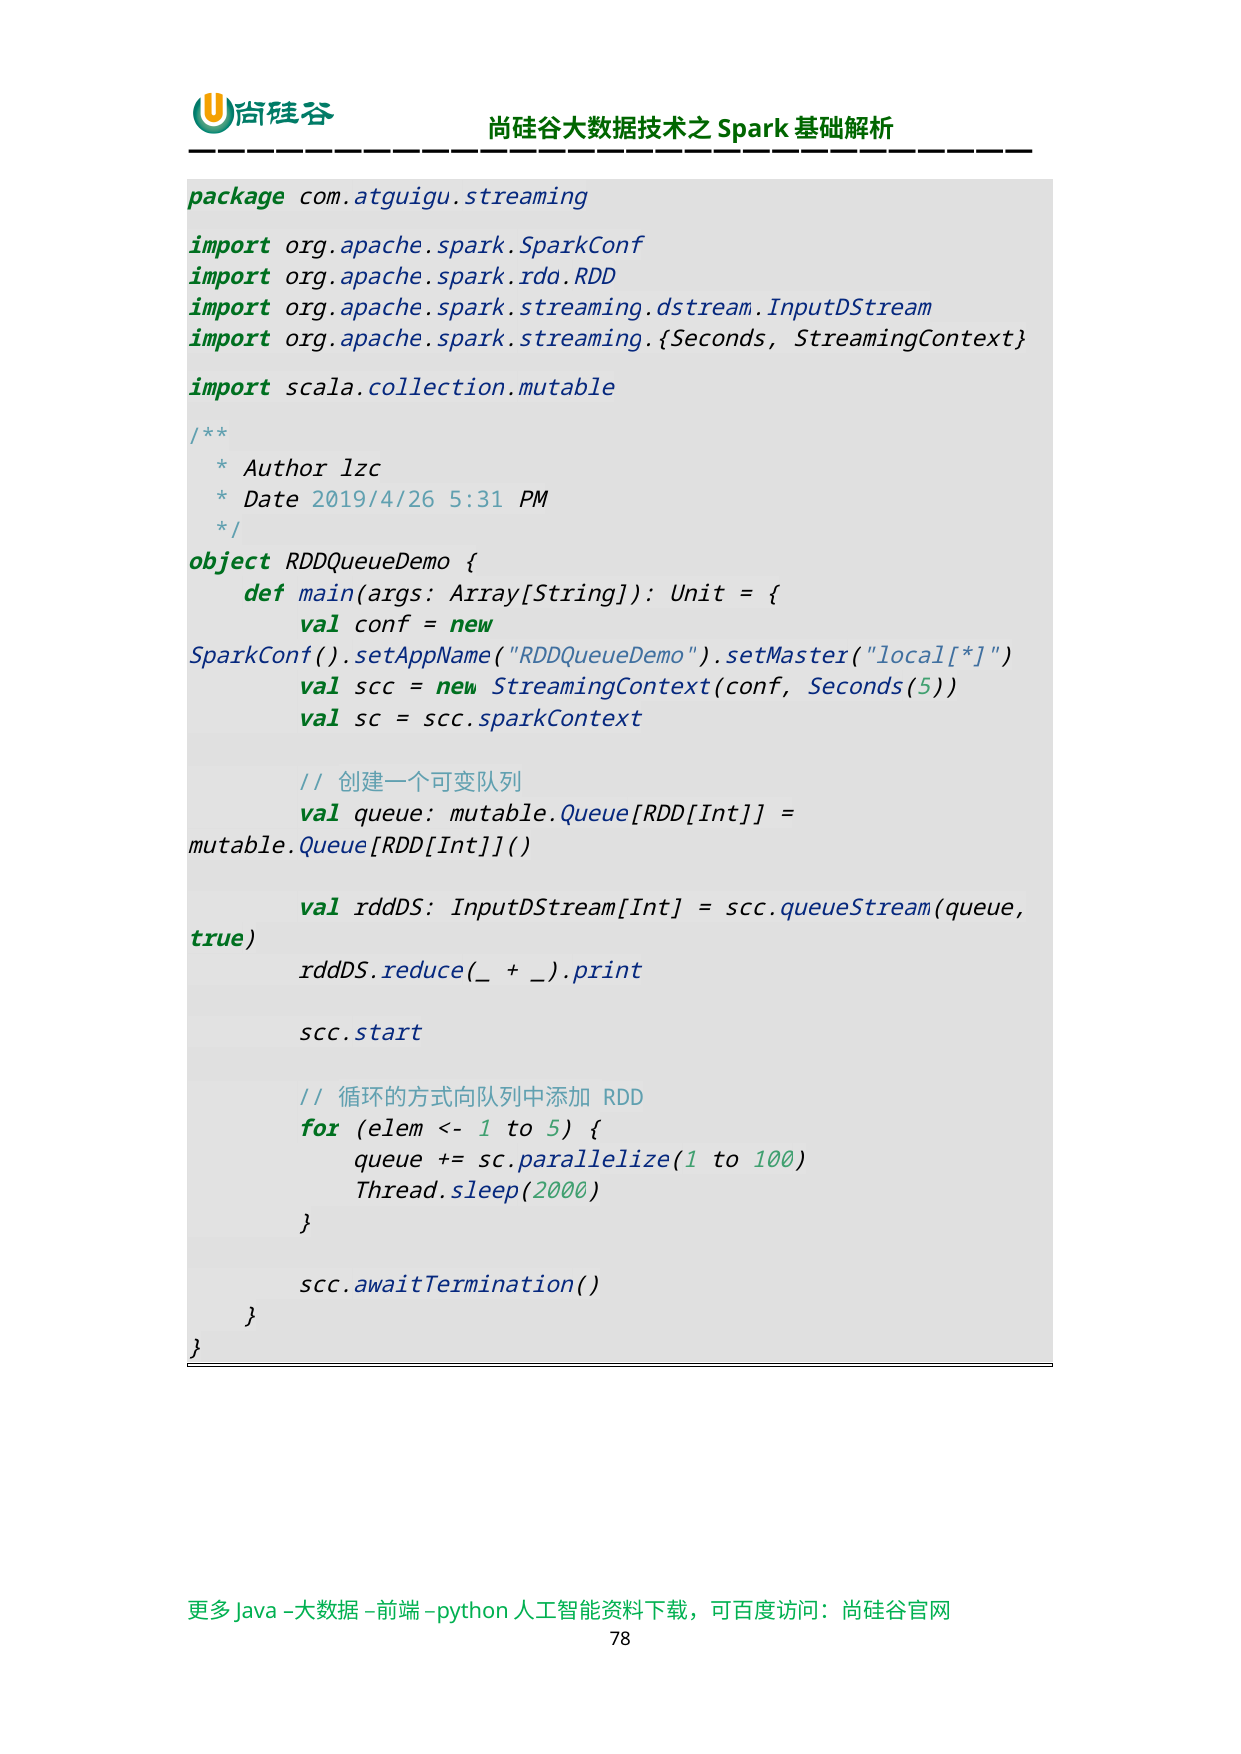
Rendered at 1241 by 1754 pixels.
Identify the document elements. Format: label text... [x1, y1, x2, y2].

picture [187, 88, 338, 138]
text package com.atguigu.streaming import org.apache.spark.SparkConf import org.apache.spark.rdd.RDD import org.apache.spark.streaming.dstream.InputDStream import org.apache.spark.streaming.{Seconds, StreamingContext} import scala.collection.mutable /** * Author lzc * Date 2019/4/26 5:31 PM */ object RDDQueueDemo { def main(args: Array[String]): Unit = { val conf = new SparkConf().setAppName("RDDQueueDemo").setMaster("local[*]") val scc = new StreamingContext(conf, Seconds(5)) val sc = scc.sparkContext // 创建一个可变队列 val queue: mutable.Queue[RDD[Int]] = mutable.Queue[RDD[Int]]() val rddDS: InputDStream[Int] = scc.queueStream(queue, true) rddDS.reduce(_ + _).print scc.start // 循环的方式向队列中添加 RDD for (elem <- 1 to 5) { queue += sc.parallelize(1 to 100) Thread.sleep(2000) } scc.awaitTermination() } } [187, 179, 1053, 1362]
